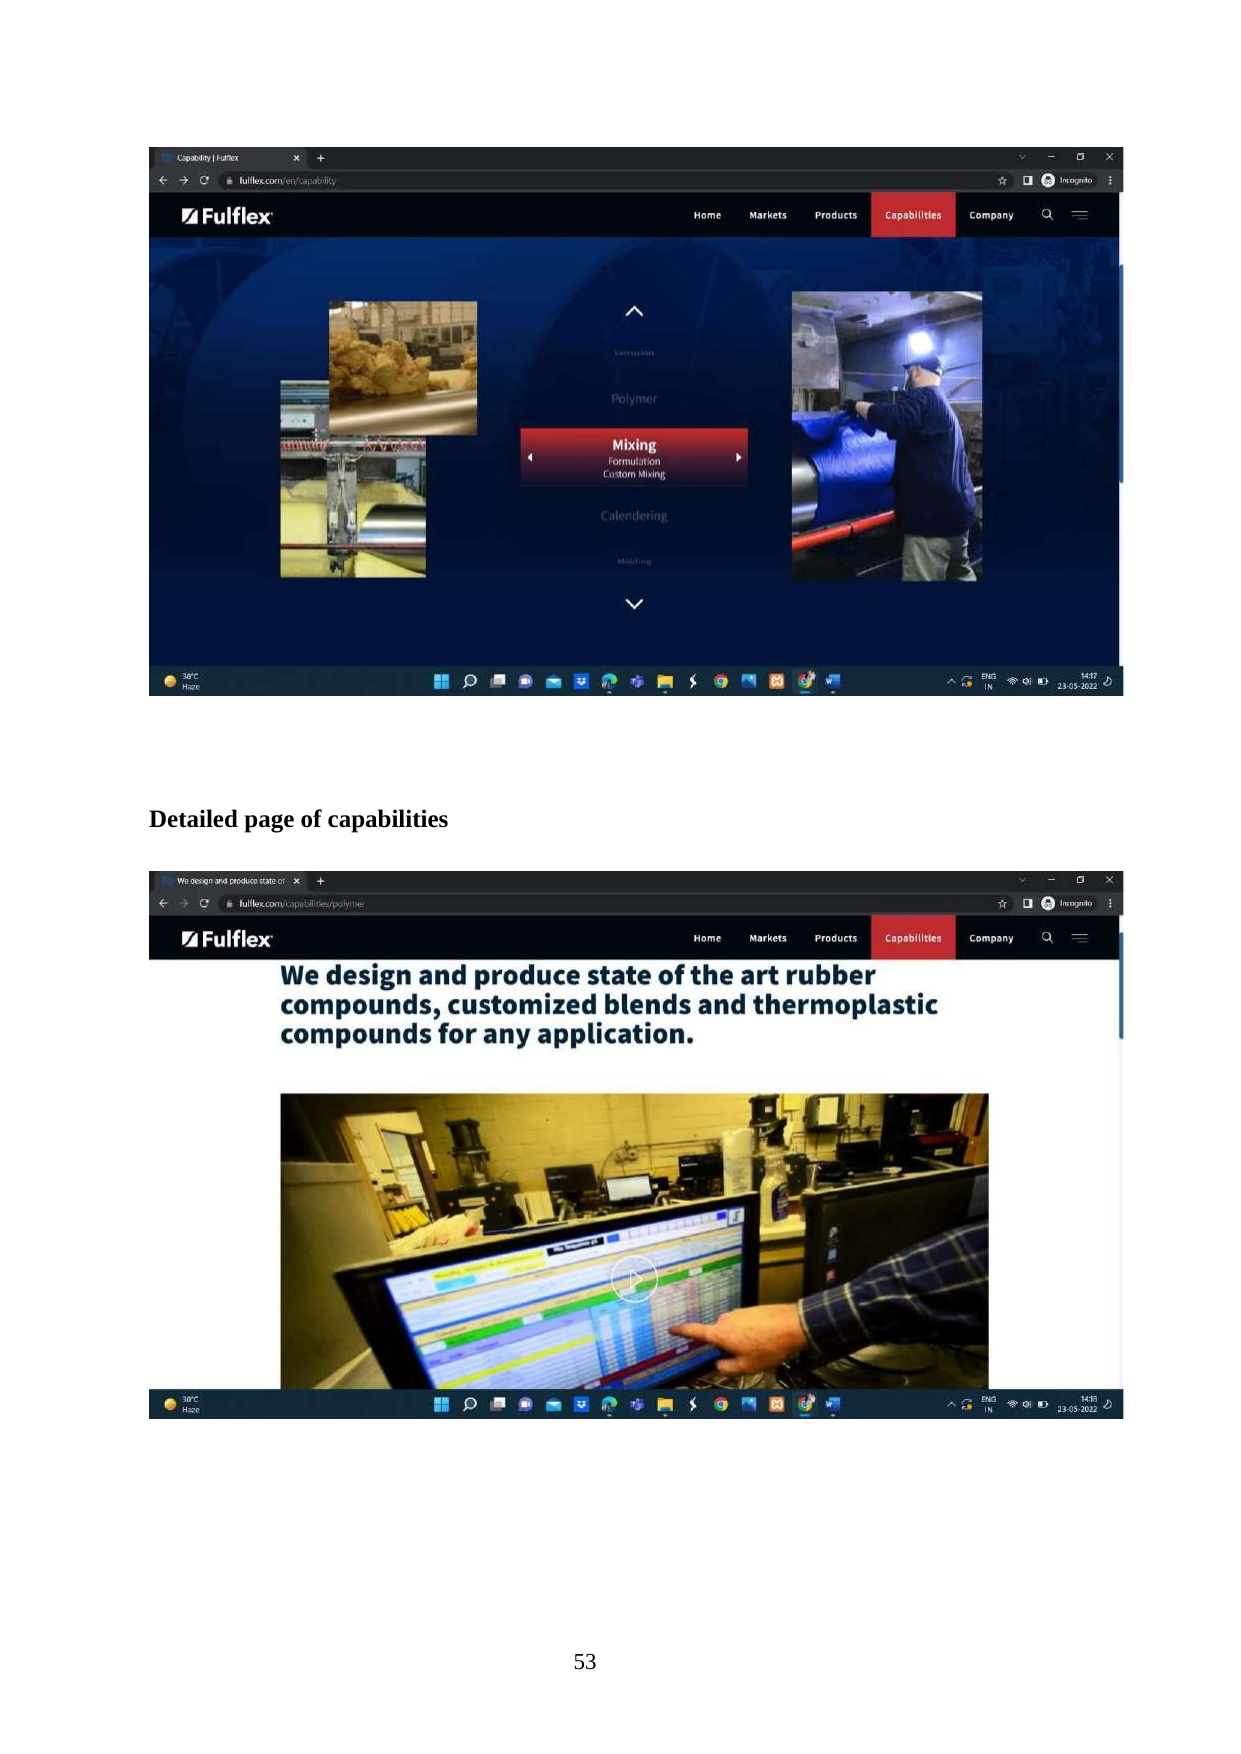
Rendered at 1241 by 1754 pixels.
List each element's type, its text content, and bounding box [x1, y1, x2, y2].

picture [149, 147, 1124, 696]
subtitle Detailed page of capabilities [149, 804, 1228, 832]
picture [149, 871, 1124, 1419]
